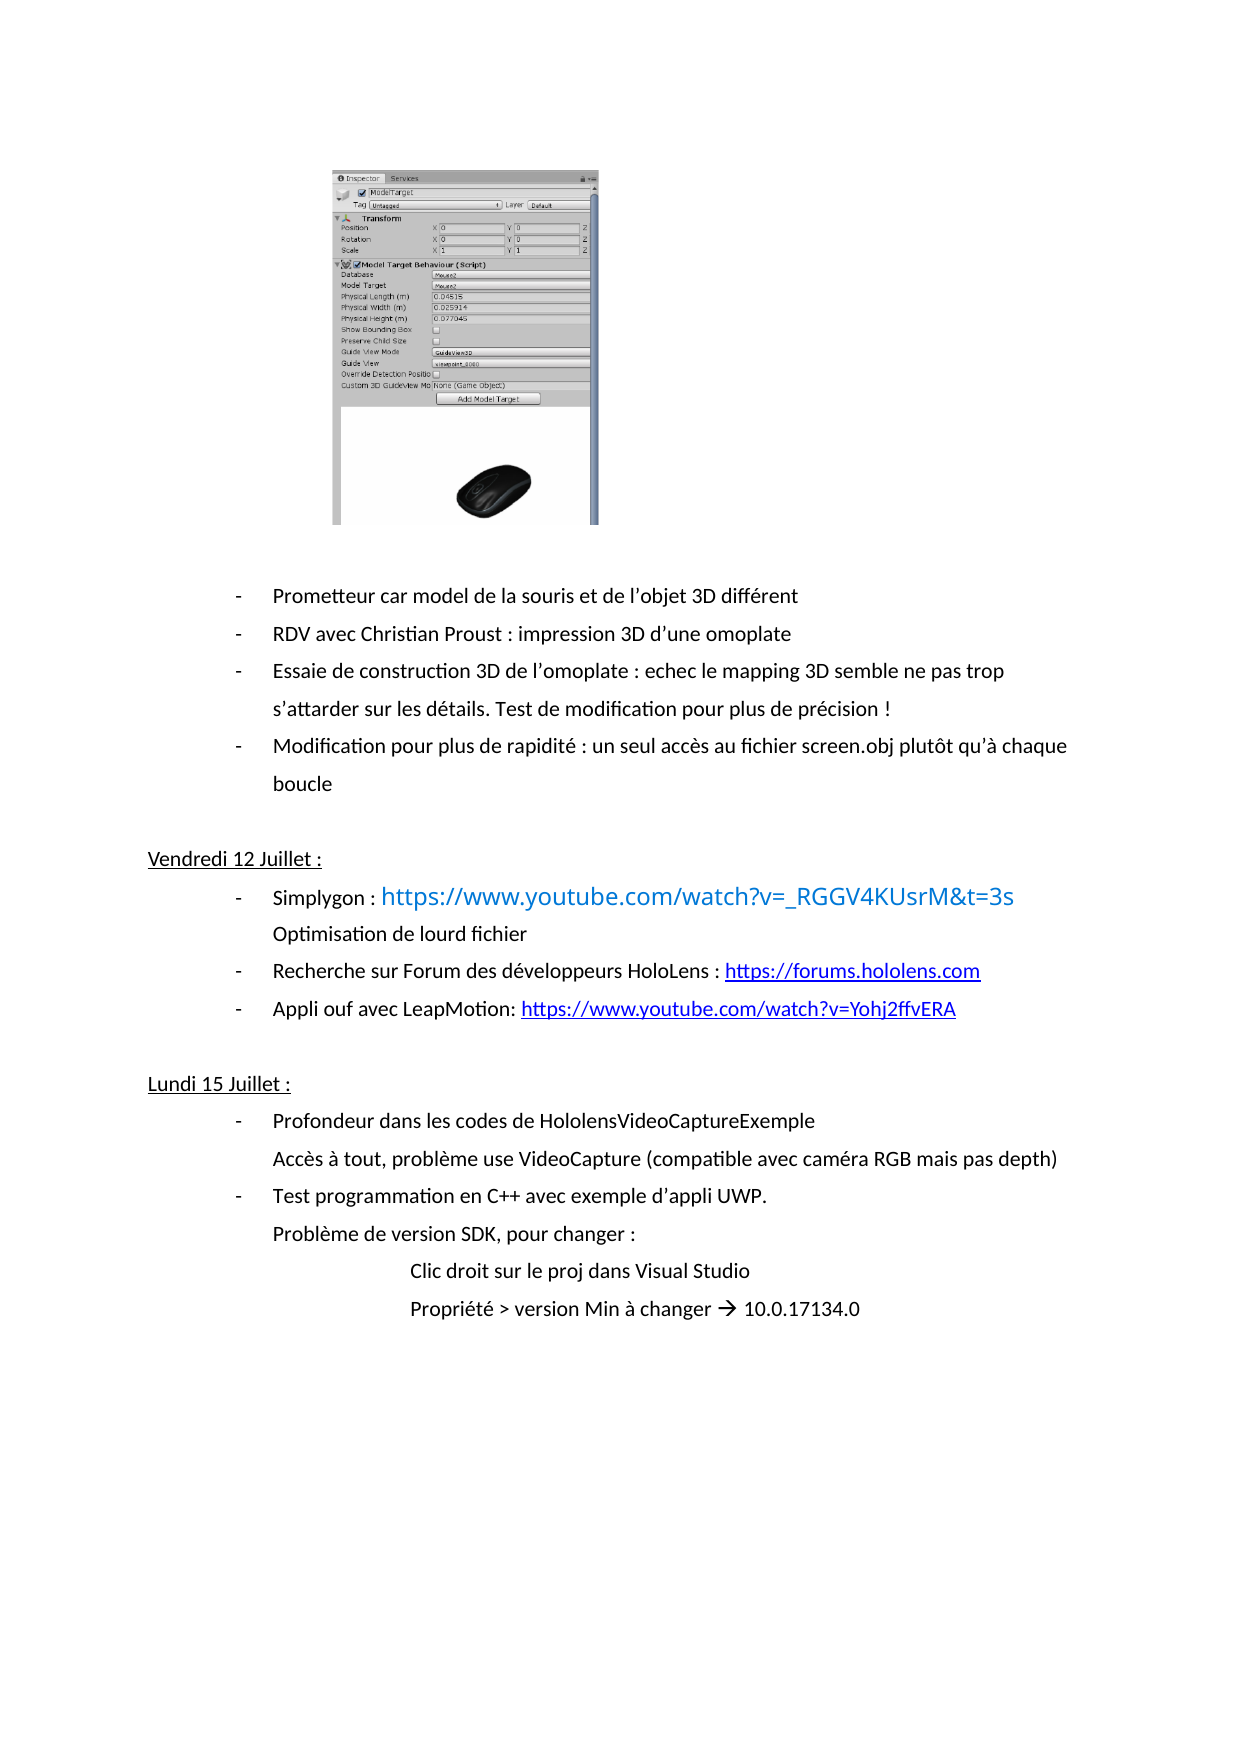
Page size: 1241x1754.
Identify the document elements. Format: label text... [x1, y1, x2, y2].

list Clic droit sur le proj dans Visual Studio [273, 1252, 1093, 1289]
list Problème de version SDK, pour changer : [273, 1214, 1093, 1252]
picture [332, 170, 599, 525]
text Vendredi 12 Juillet : [148, 839, 1093, 877]
list Propriété > version Min à changer 10.0.17134.0 [273, 1289, 1093, 1327]
list Accès à tout, problème use VideoCapture (compatible avec caméra RGB mais pas depth) [273, 1139, 1093, 1177]
list Recherche sur Forum des développeurs HoloLens : https://forums.hololens.com [235, 952, 1093, 989]
list Profondeur dans les codes de HololensVideoCaptureExemple [235, 1102, 1093, 1139]
list Modification pour plus de rapidité : un seul accès au fichier screen.obj plutôt qu’à chaque boucle [235, 727, 1093, 802]
text Lundi 15 Juillet : [148, 1064, 1093, 1102]
list Optimisation de lourd fichier [273, 914, 1093, 952]
list RDV avec Christian Proust : impression 3D d’une omoplate [235, 614, 1093, 652]
list Essaie de construction 3D de l’omoplate : echec le mapping 3D semble ne pas trop s’attarder sur les détails. Test de modification pour plus de précision ! [235, 652, 1093, 727]
list Test programmation en C++ avec exemple d’appli UWP. [235, 1177, 1093, 1214]
list Appli ouf avec LeapMotion: https://www.youtube.com/watch?v=Yohj2ffvERA [235, 989, 1093, 1027]
list Prometteur car model de la souris et de l’objet 3D différent [235, 577, 1093, 614]
list Simplygon : https://www.youtube.com/watch?v=_RGGV4KUsrM&t=3s [235, 877, 1093, 914]
